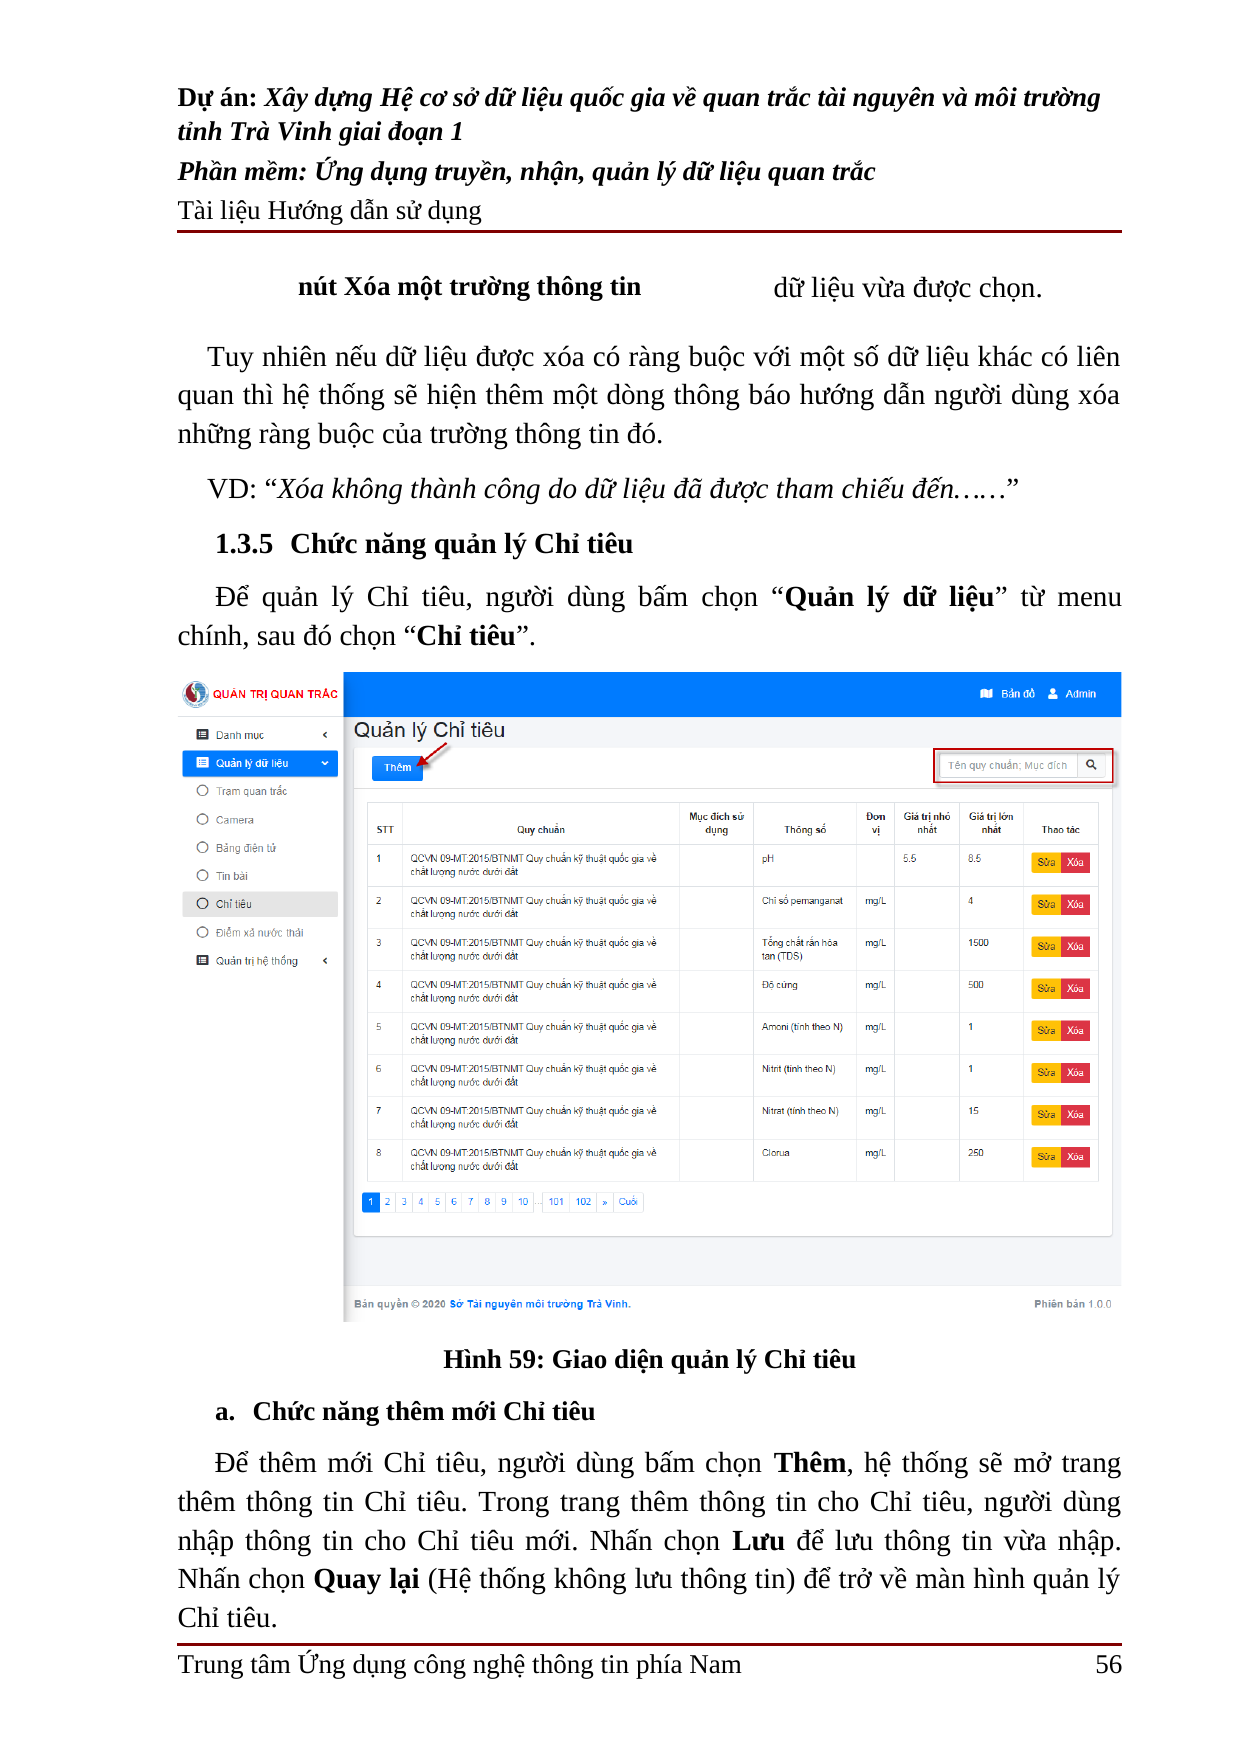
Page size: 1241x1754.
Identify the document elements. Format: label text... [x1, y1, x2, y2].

subtitle Chức năng quản lý Chỉ tiêu [215, 526, 1122, 560]
text Để thêm mới Chỉ tiêu, người dùng bấm chọn Thêm, hệ thống sẽ mở trang thêm thông tin Chỉ tiêu. Trong trang thêm thông tin cho Chỉ tiêu, người dùng nhập thông tin cho Chỉ tiêu mới. Nhấn chọn Lưu để lưu thông tin vừa nhập. Nhấn chọn Quay lại (Hệ thống không lưu thông tin) để trở về màn hình quản lý Chỉ tiêu. [177, 1446, 1122, 1633]
text Để quản lý Chỉ tiêu, người dùng bấm chọn “Quản lý dữ liệu” từ menu chính, sau đó chọn “Chỉ tiêu”. [177, 579, 1122, 651]
picture [177, 672, 1122, 1322]
list Chức năng thêm mới Chỉ tiêu [215, 1395, 1122, 1426]
text Hình 59: Giao diện quản lý Chỉ tiêu [177, 1343, 1122, 1374]
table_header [177, 270, 762, 308]
text Tuy nhiên nếu dữ liệu được xóa có ràng buộc với một số dữ liệu khác có liên quan thì hệ thống sẽ hiện thêm một dòng thông báo hướng dẫn người dùng xóa những ràng buộc của trường thông tin đó. [177, 339, 1122, 449]
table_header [762, 270, 1116, 308]
text VD: “Xóa không thành công do dữ liệu đã được tham chiếu đến……” [177, 471, 1122, 504]
